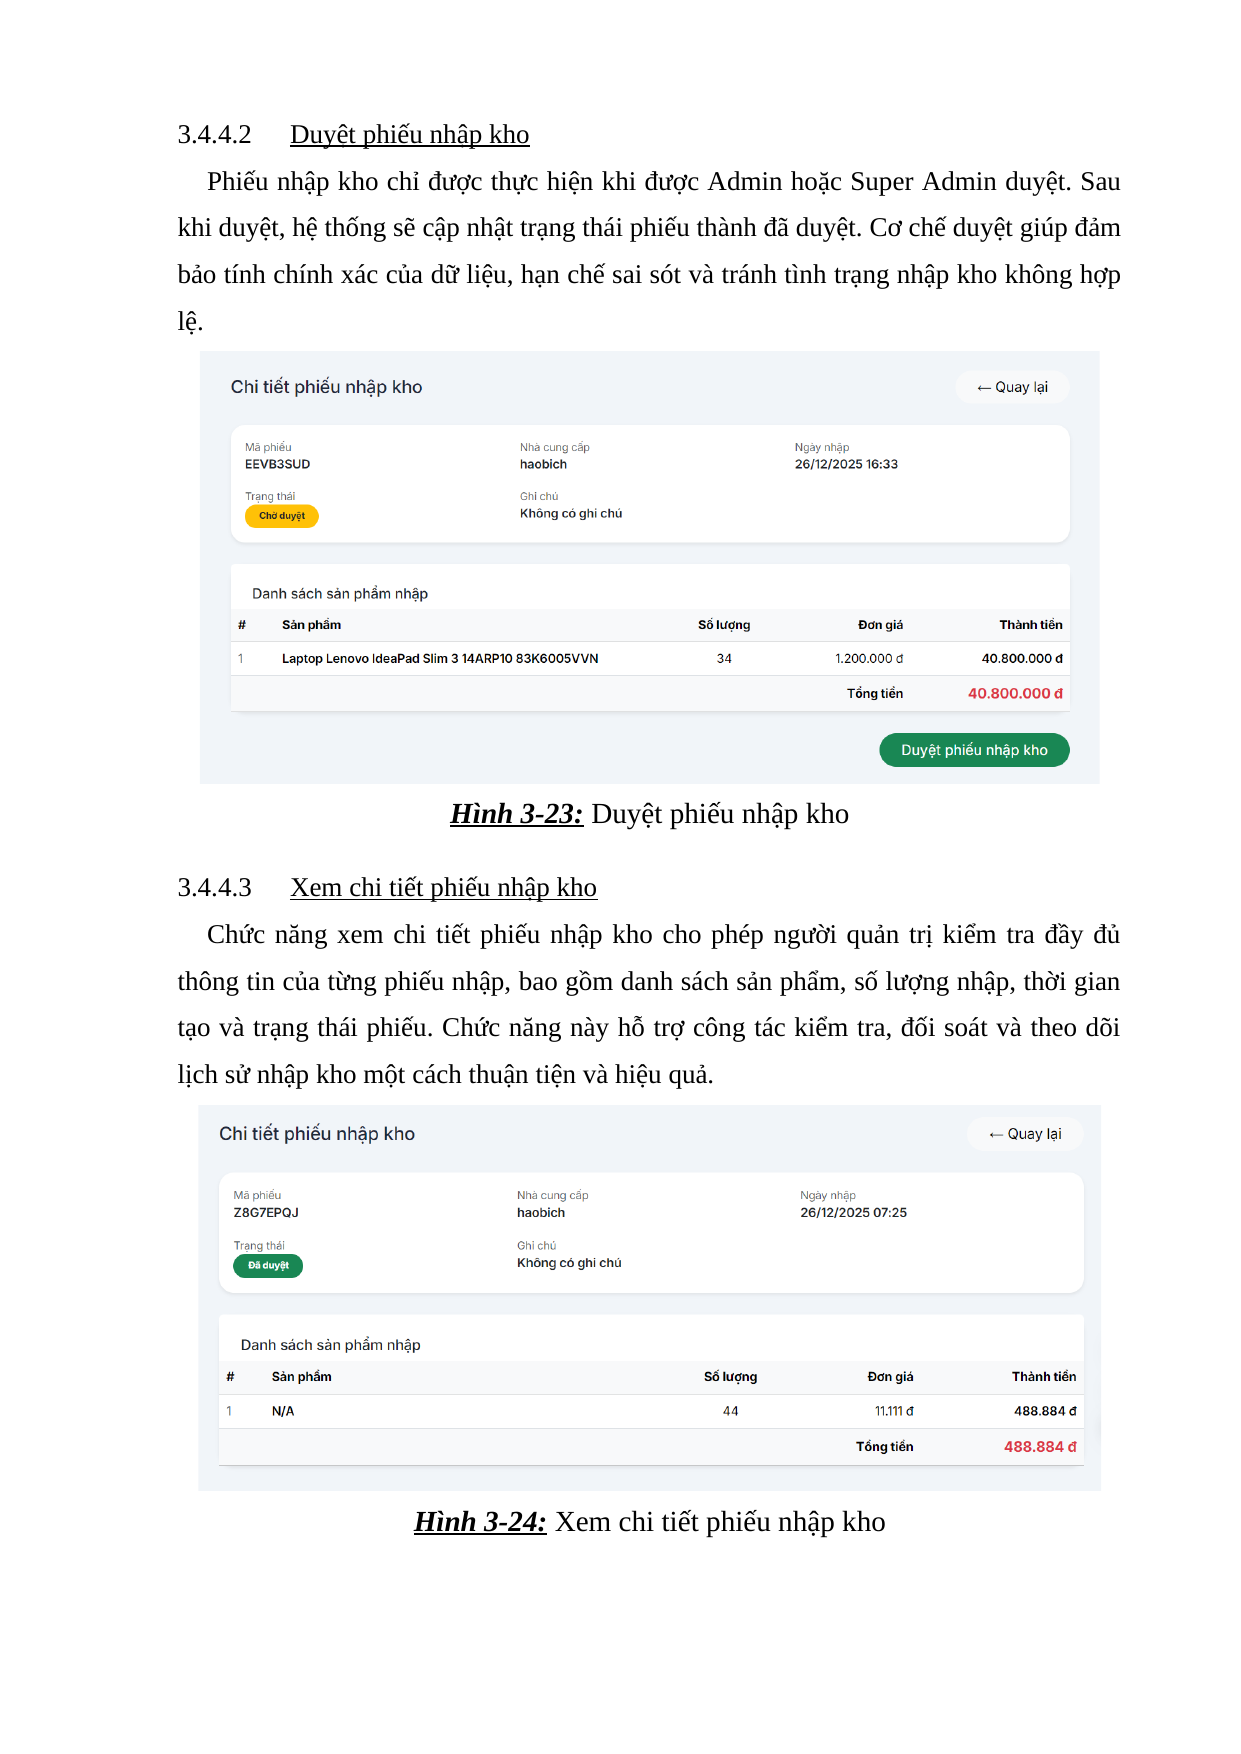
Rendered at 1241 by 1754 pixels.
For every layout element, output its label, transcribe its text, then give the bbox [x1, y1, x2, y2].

picture [199, 351, 1100, 784]
text Hình 3-24: Xem chi tiết phiếu nhập kho [177, 1504, 1122, 1538]
list Xem chi tiết phiếu nhập kho [177, 872, 1122, 903]
text Phiếu nhập kho chỉ được thực hiện khi được Admin hoặc Super Admin duyệt. Sau khi duyệt, hệ thống sẽ cập nhật trạng thái phiếu thành đã duyệt. Cơ chế duyệt giúp đảm bảo tính chính xác của dữ liệu, hạn chế sai sót và tránh tình trạng nhập kho không hợp lệ. [177, 165, 1122, 336]
text Chức năng xem chi tiết phiếu nhập kho cho phép người quản trị kiểm tra đầy đủ thông tin của từng phiếu nhập, bao gồm danh sách sản phẩm, số lượng nhập, thời gian tạo và trạng thái phiếu. Chức năng này hỗ trợ công tác kiểm tra, đối soát và theo dõi lịch sử nhập kho một cách thuận tiện và hiệu quả. [177, 918, 1122, 1089]
picture [198, 1105, 1102, 1491]
list Duyệt phiếu nhập kho [177, 118, 1122, 149]
text Hình 3-23: Duyệt phiếu nhập kho [177, 796, 1122, 830]
